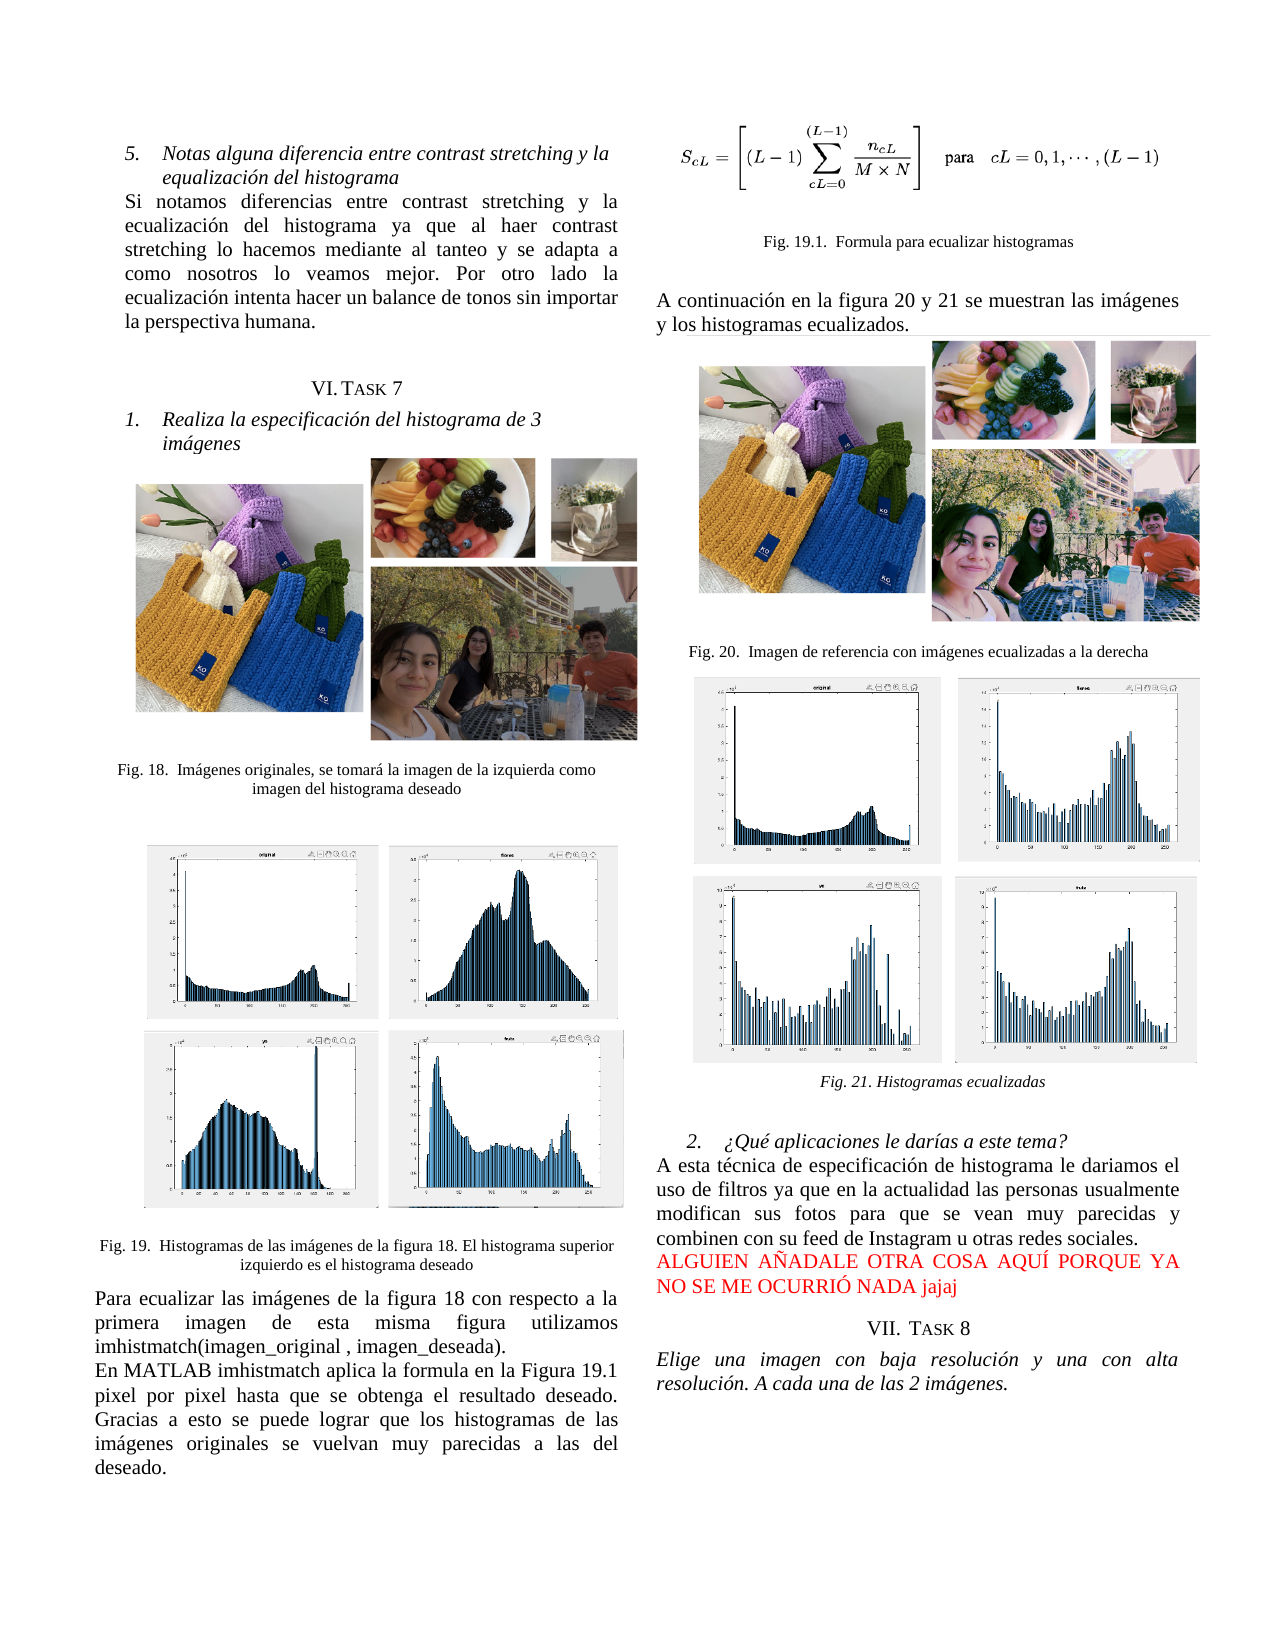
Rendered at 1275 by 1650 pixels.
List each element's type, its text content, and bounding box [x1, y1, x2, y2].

subtitle Task 7 [94, 376, 619, 400]
text Fig. 21. Histogramas ecualizadas [686, 1072, 1181, 1091]
text A continuación en la figura 20 y 21 se muestran las imágenes y los histogramas ecualizados. [656, 287, 1181, 336]
text Para ecualizar las imágenes de la figura 18 con respecto a la primera imagen de esta misma figura utilizamos imhistmatch(imagen_original , imagen_deseada). [94, 1286, 619, 1358]
subtitle Task 8 [656, 1316, 1181, 1340]
text ALGUIEN AÑADALE OTRA COSA AQUÍ PORQUE YA NO SE ME OCURRIÓ NADA jajaj [656, 1249, 1181, 1298]
text A esta técnica de especificación de histograma le dariamos el uso de filtros ya que en la actualidad las personas usualmente modifican sus fotos para que se vean muy parecidas y combinen con su feed de Instagram u otras redes sociales. [656, 1153, 1181, 1249]
list Notas alguna diferencia entre contrast stretching y la equalización del histograma [124, 141, 619, 189]
picture [660, 113, 1185, 196]
text Elige una imagen con baja resolución y una con alta resolución. A cada una de las 2 imágenes. [656, 1347, 1181, 1395]
list Realiza la especificación del histograma de 3 imágenes [124, 407, 619, 454]
text Fig. 19.1. Formula para ecualizar histogramas [656, 232, 1181, 251]
picture [124, 834, 638, 1223]
text En MATLAB imhistmatch aplica la formula en la Figura 19.1 pixel por pixel hasta que se obtenga el resultado deseado. Gracias a esto se puede lograr que los histogramas de las imágenes originales se vuelvan muy parecidas a las del deseado. [94, 1358, 619, 1479]
text Fig. 19. Histogramas de las imágenes de la figura 18. El histograma superior izquierdo es el histograma deseado [94, 1235, 619, 1274]
text Fig. 20. Imagen de referencia con imágenes ecualizadas a la derecha [656, 642, 1181, 661]
text Si notamos diferencias entre contrast stretching y la ecualización del histograma ya que al haer contrast stretching lo hacemos mediante al tanteo y se adapta a como nosotros lo veamos mejor. Por otro lado la ecualización intenta hacer un balance de tonos sin importar la perspectiva humana. [124, 189, 619, 333]
picture [686, 673, 1211, 1072]
text Fig. 18. Imágenes originales, se tomará la imagen de la izquierda como imagen del histograma deseado [94, 759, 619, 798]
picture [124, 454, 638, 747]
list ¿Qué aplicaciones le darías a este tema? [686, 1129, 1181, 1153]
picture [686, 335, 1211, 630]
